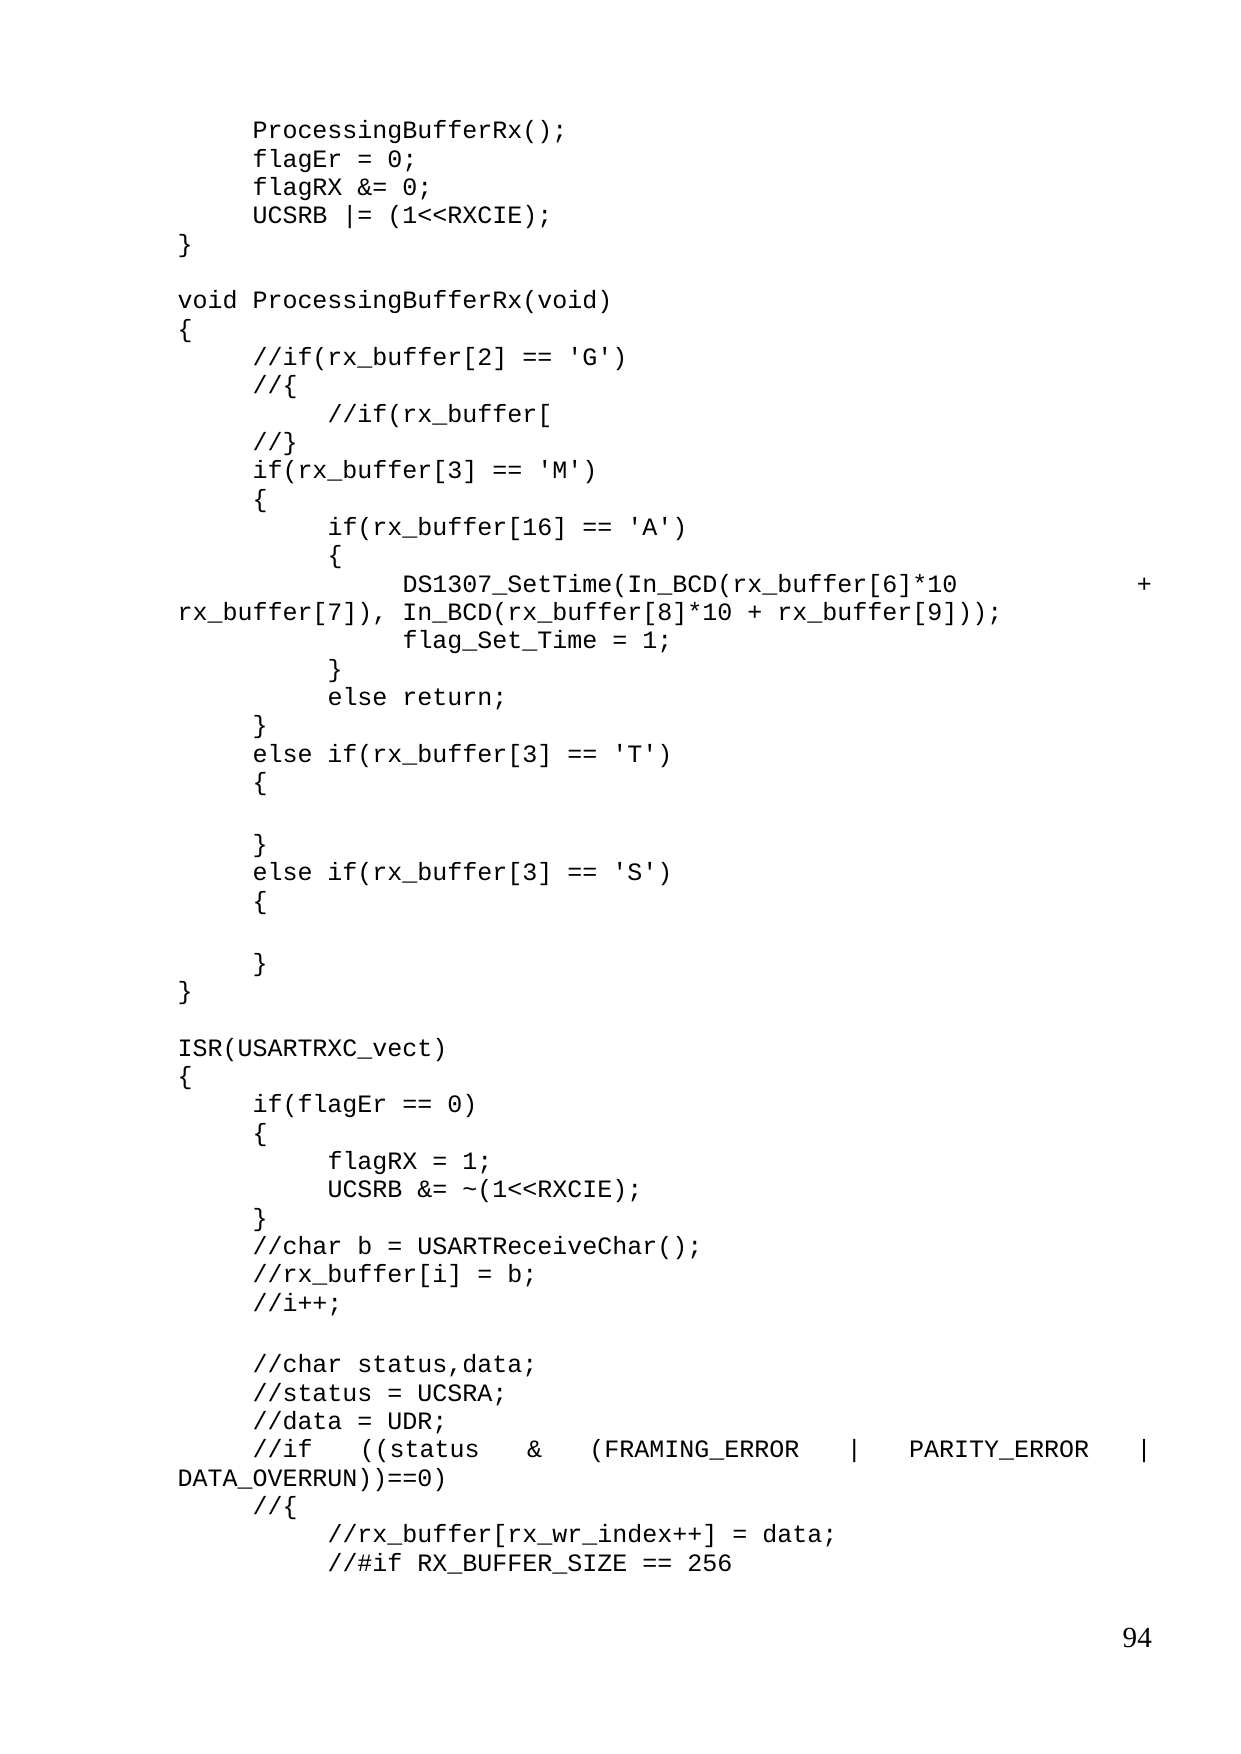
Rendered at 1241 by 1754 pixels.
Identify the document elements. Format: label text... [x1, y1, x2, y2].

text //{ [177, 373, 1152, 401]
text } [177, 1205, 1152, 1233]
text { [177, 543, 1152, 571]
text //{ [177, 1494, 1152, 1522]
text flagRX = 1; [177, 1148, 1152, 1177]
text void ProcessingBufferRx(void) [177, 288, 1152, 316]
text flagRX &= 0; [177, 175, 1152, 203]
text } [177, 832, 1152, 860]
text UCSRB |= (1<<RXCIE); [177, 203, 1152, 231]
text else if(rx_buffer[3] == 'S') [177, 860, 1152, 888]
text //data = UDR; [177, 1409, 1152, 1437]
text { [177, 888, 1152, 917]
text else if(rx_buffer[3] == 'T') [177, 741, 1152, 770]
text //if(rx_buffer[ [177, 401, 1152, 430]
text //rx_buffer[rx_wr_index++] = data; [177, 1522, 1152, 1550]
text { [177, 486, 1152, 515]
text { [177, 1063, 1152, 1092]
text if(rx_buffer[3] == 'M') [177, 458, 1152, 486]
text //i++; [177, 1290, 1152, 1318]
text flagEr = 0; [177, 146, 1152, 175]
text if(flagEr == 0) [177, 1092, 1152, 1120]
text //#if RX_BUFFER_SIZE == 256 [177, 1550, 1152, 1579]
text ProcessingBufferRx(); [177, 118, 1152, 146]
text if(rx_buffer[16] == 'A') [177, 515, 1152, 543]
text } [177, 978, 1152, 1007]
text //char status,data; [177, 1352, 1152, 1380]
text { [177, 316, 1152, 345]
text UCSRB &= ~(1<<RXCIE); [177, 1177, 1152, 1205]
text { [177, 1120, 1152, 1148]
text } [177, 656, 1152, 685]
text { [177, 770, 1152, 798]
text //char b = USARTReceiveChar(); [177, 1233, 1152, 1262]
text //status = UCSRA; [177, 1380, 1152, 1409]
text } [177, 231, 1152, 260]
text //} [177, 430, 1152, 458]
text flag_Set_Time = 1; [177, 628, 1152, 656]
text else return; [177, 685, 1152, 713]
text //if ((status & (FRAMING_ERROR | PARITY_ERROR | DATA_OVERRUN))==0) [177, 1437, 1152, 1494]
text } [177, 950, 1152, 978]
text //if(rx_buffer[2] == 'G') [177, 345, 1152, 373]
text ISR(USARTRXC_vect) [177, 1035, 1152, 1063]
text } [177, 713, 1152, 741]
text //rx_buffer[i] = b; [177, 1262, 1152, 1290]
text DS1307_SetTime(In_BCD(rx_buffer[6]*10 + rx_buffer[7]), In_BCD(rx_buffer[8]*10 + rx_buffer[9])); [177, 571, 1152, 628]
